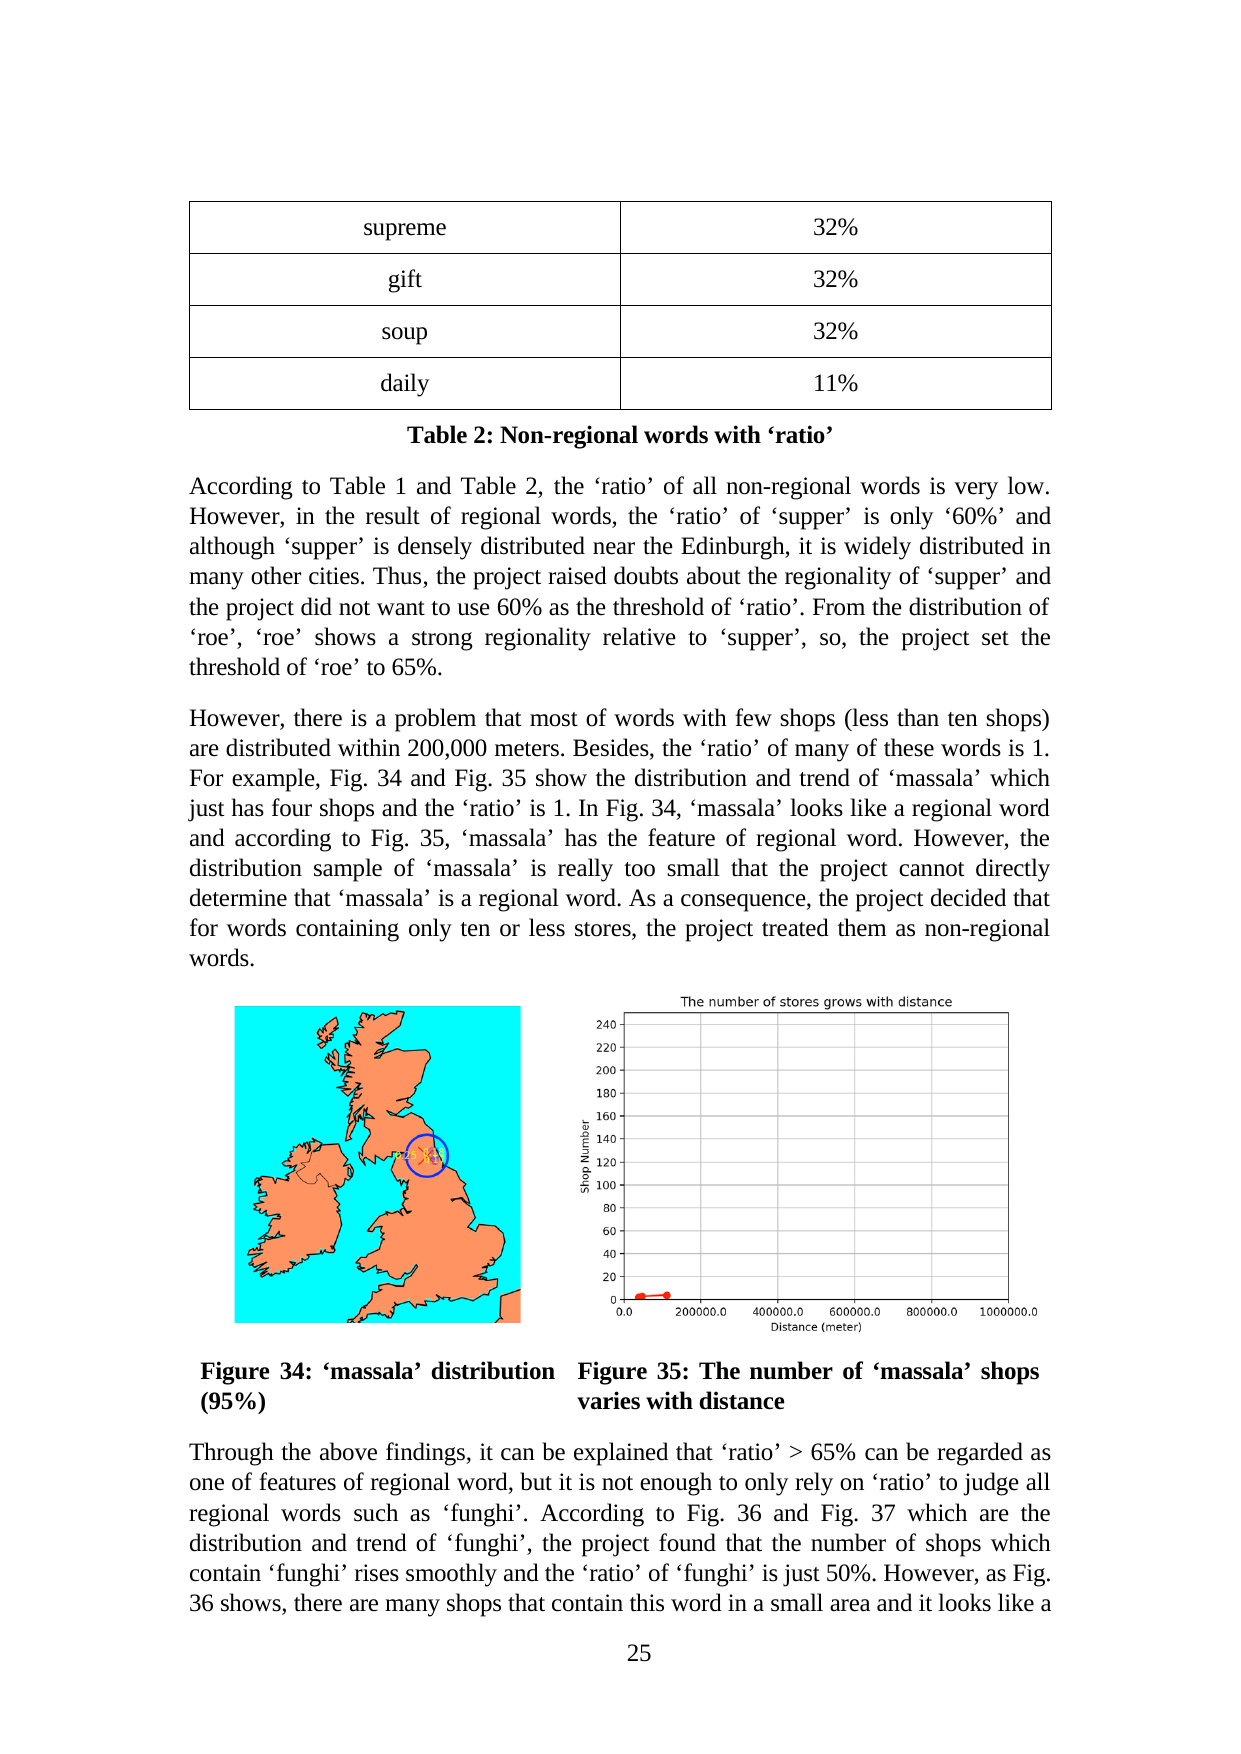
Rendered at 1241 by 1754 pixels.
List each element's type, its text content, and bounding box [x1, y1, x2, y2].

table_cell 32% [621, 202, 1051, 253]
table_cell supreme [190, 202, 620, 253]
text Table 2: Non-regional words with ‘ratio’ [189, 420, 1051, 449]
table_cell soup [190, 306, 620, 357]
text However, there is a problem that most of words with few shops (less than ten shops) are distributed within 200,000 meters. Besides, the ‘ratio’ of many of these words is 1. For example, Fig. 34 and Fig. 35 show the distribution and trend of ‘massala’ which just has four shops and the ‘ratio’ is 1. In Fig. 34, ‘massala’ looks like a regional word and according to Fig. 35, ‘massala’ has the feature of regional word. However, the distribution sample of ‘massala’ is really too small that the project cannot directly determine that ‘massala’ is a regional word. As a consequence, the project decided that for words containing only ten or less stores, the project treated them as non-regional words. [189, 703, 1051, 972]
table_cell Figure 35: The number of ‘massala’ shops varies with distance [566, 1346, 1052, 1427]
table_cell gift [190, 254, 620, 305]
picture [577, 994, 1041, 1335]
table_cell 11% [621, 358, 1051, 409]
text According to Table 1 and Table 2, the ‘ratio’ of all non-regional words is very low. However, in the result of regional words, the ‘ratio’ of ‘supper’ is only ‘60%’ and although ‘supper’ is densely distributed near the Edinburgh, it is widely distributed in many other cities. Thus, the project raised doubts about the regionality of ‘supper’ and the project did not want to use 60% as the threshold of ‘ratio’. From the distribution of ‘roe’, ‘roe’ shows a strong regionality relative to ‘supper’, so, the project set the threshold of ‘roe’ to 65%. [189, 471, 1051, 681]
picture [234, 1006, 521, 1323]
table_cell 32% [621, 306, 1051, 357]
table_cell daily [190, 358, 620, 409]
table_cell Figure 34: ‘massala’ distribution (95%) [189, 1346, 566, 1427]
table_header [566, 984, 1052, 1346]
table_cell 32% [621, 254, 1051, 305]
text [189, 1437, 1051, 1617]
table_header [189, 984, 566, 1346]
